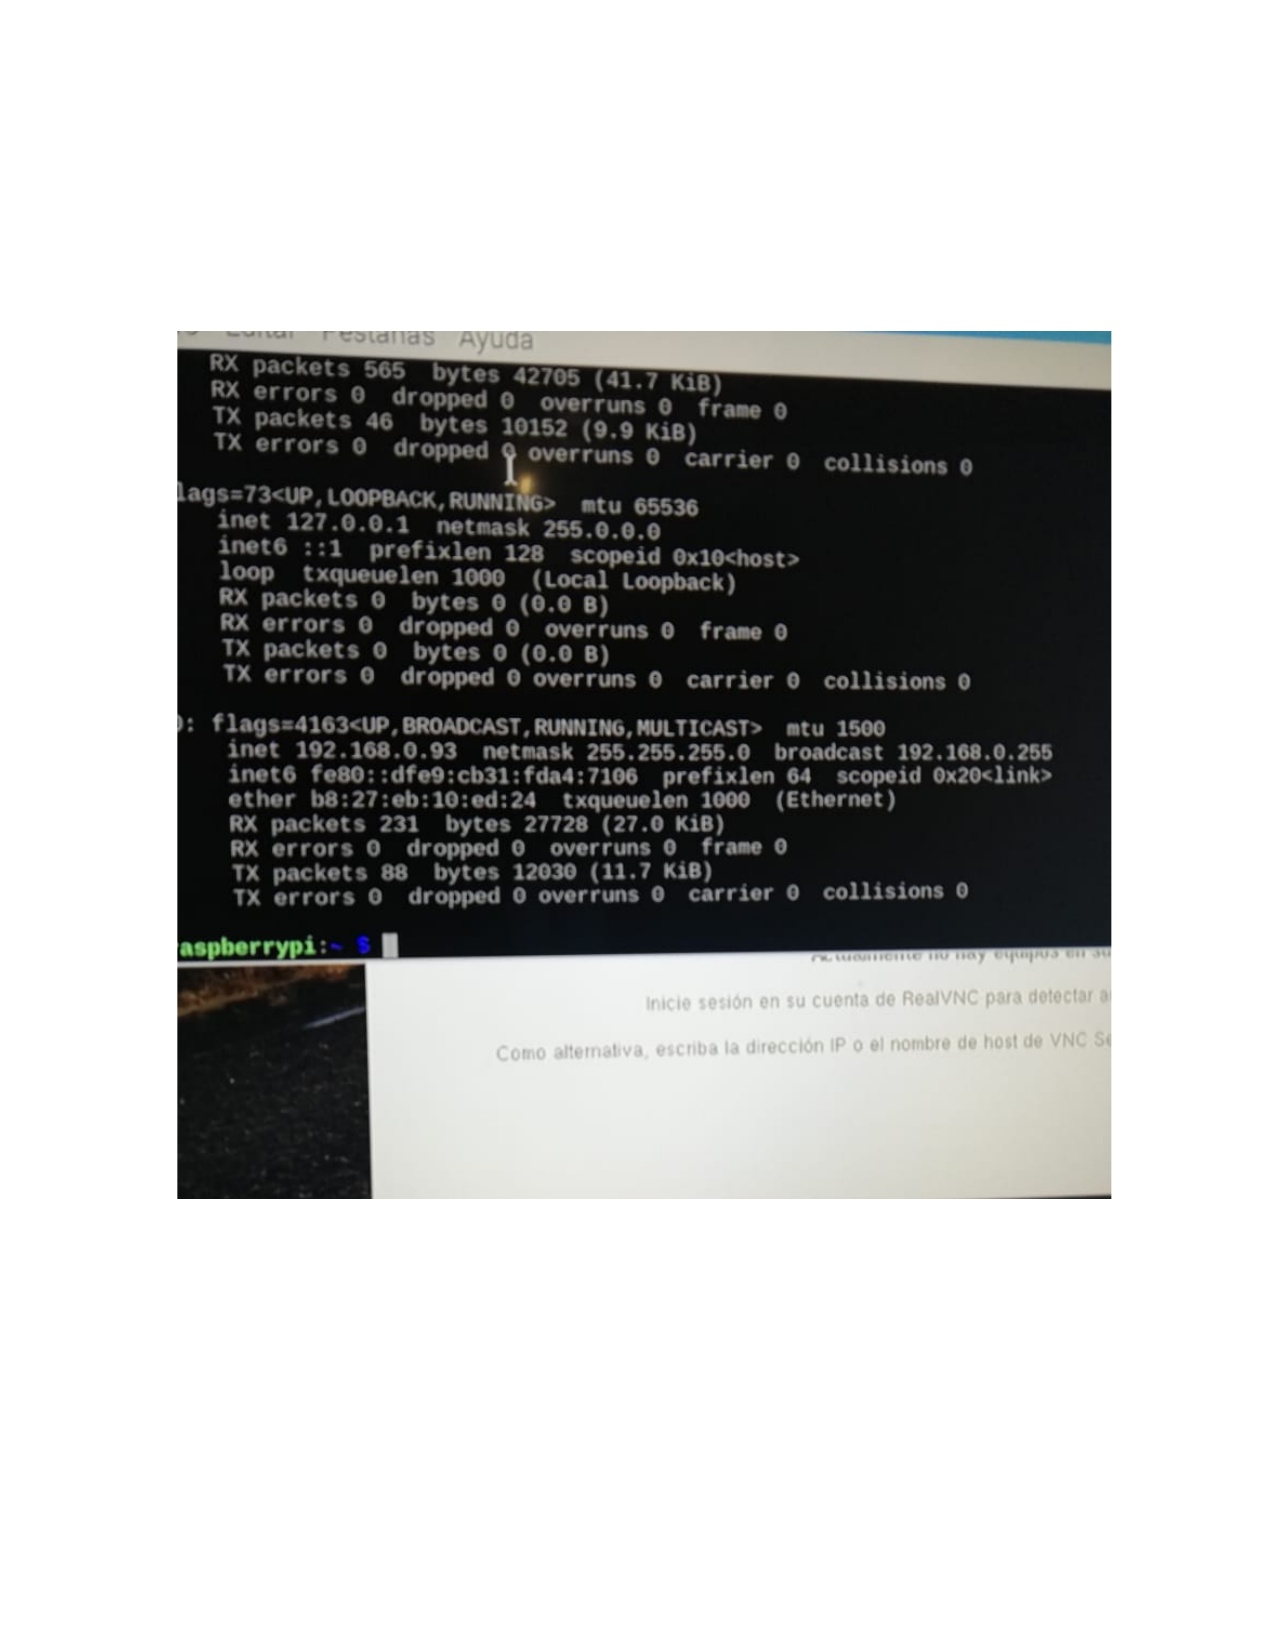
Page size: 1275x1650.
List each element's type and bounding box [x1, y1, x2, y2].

picture [177, 331, 1112, 1199]
